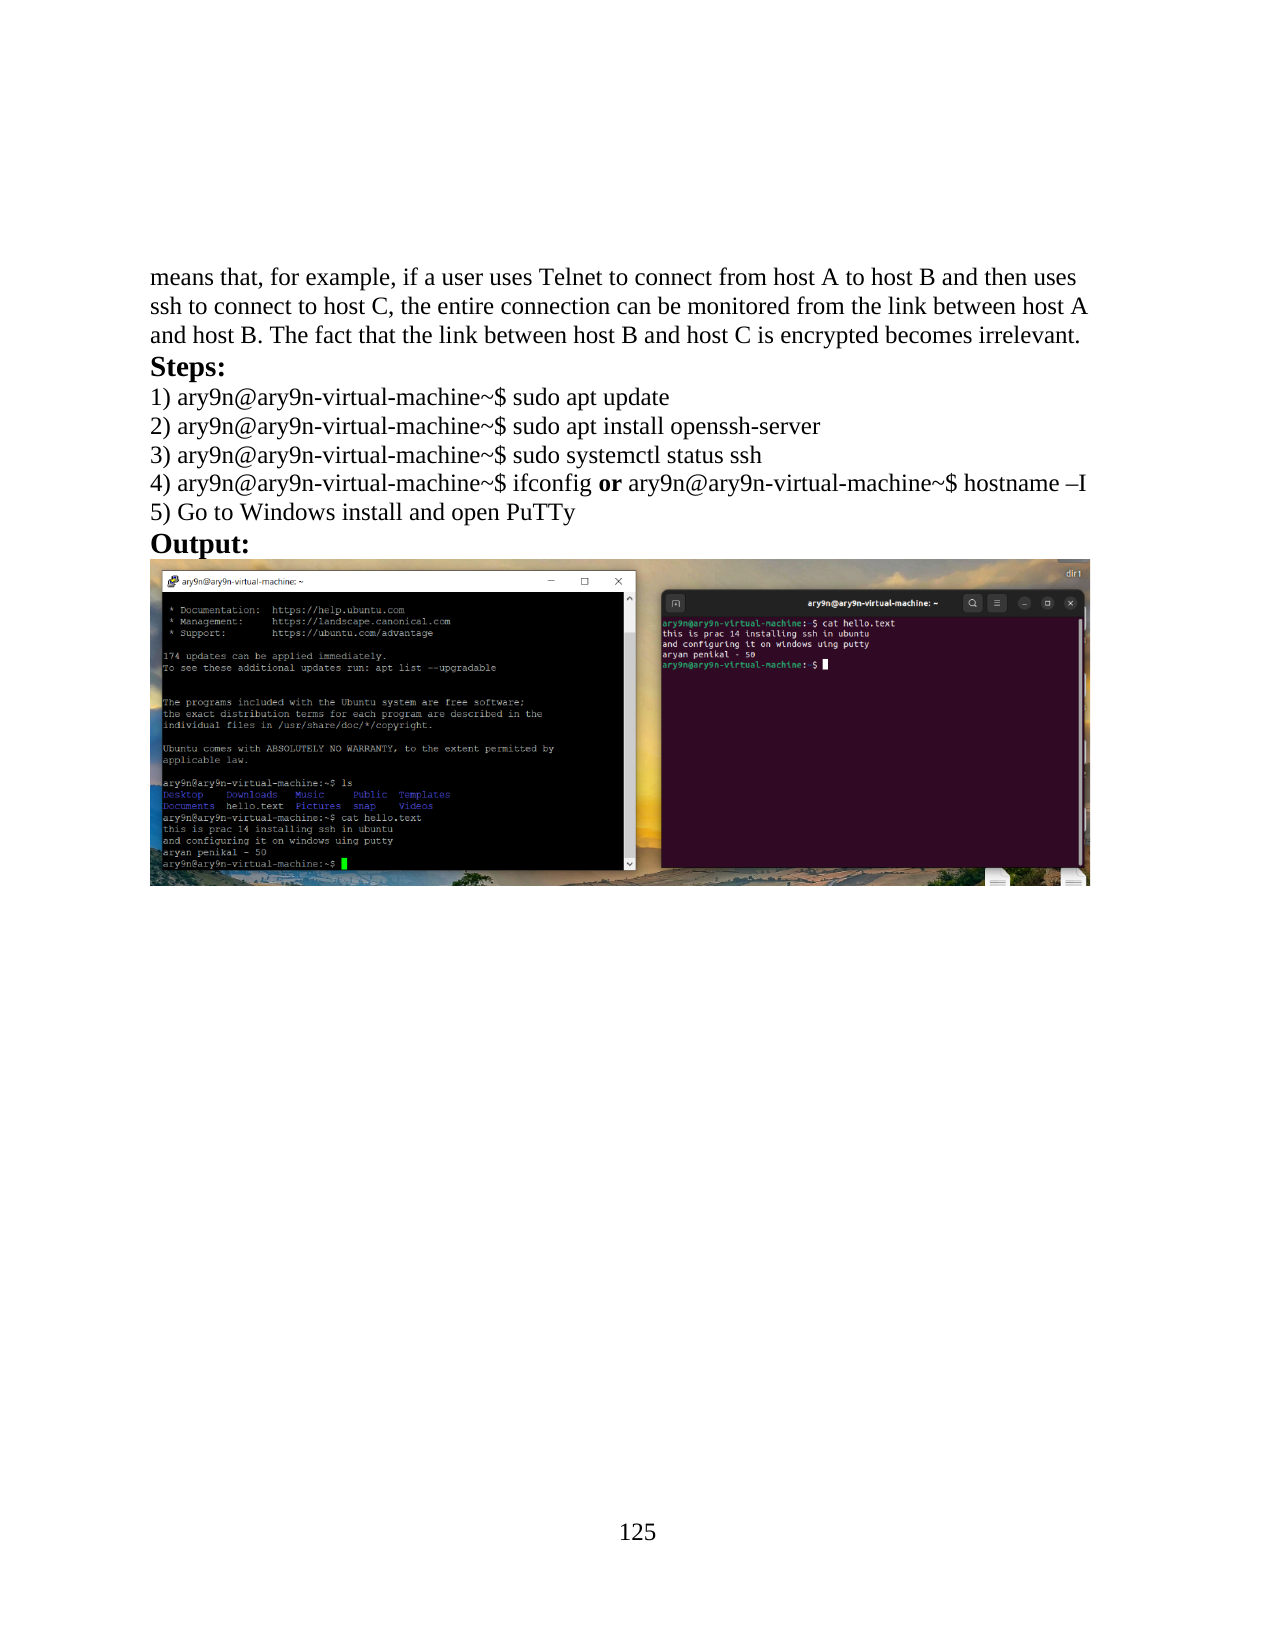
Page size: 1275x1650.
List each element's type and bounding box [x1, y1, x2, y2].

picture [150, 559, 1091, 886]
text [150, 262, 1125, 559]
